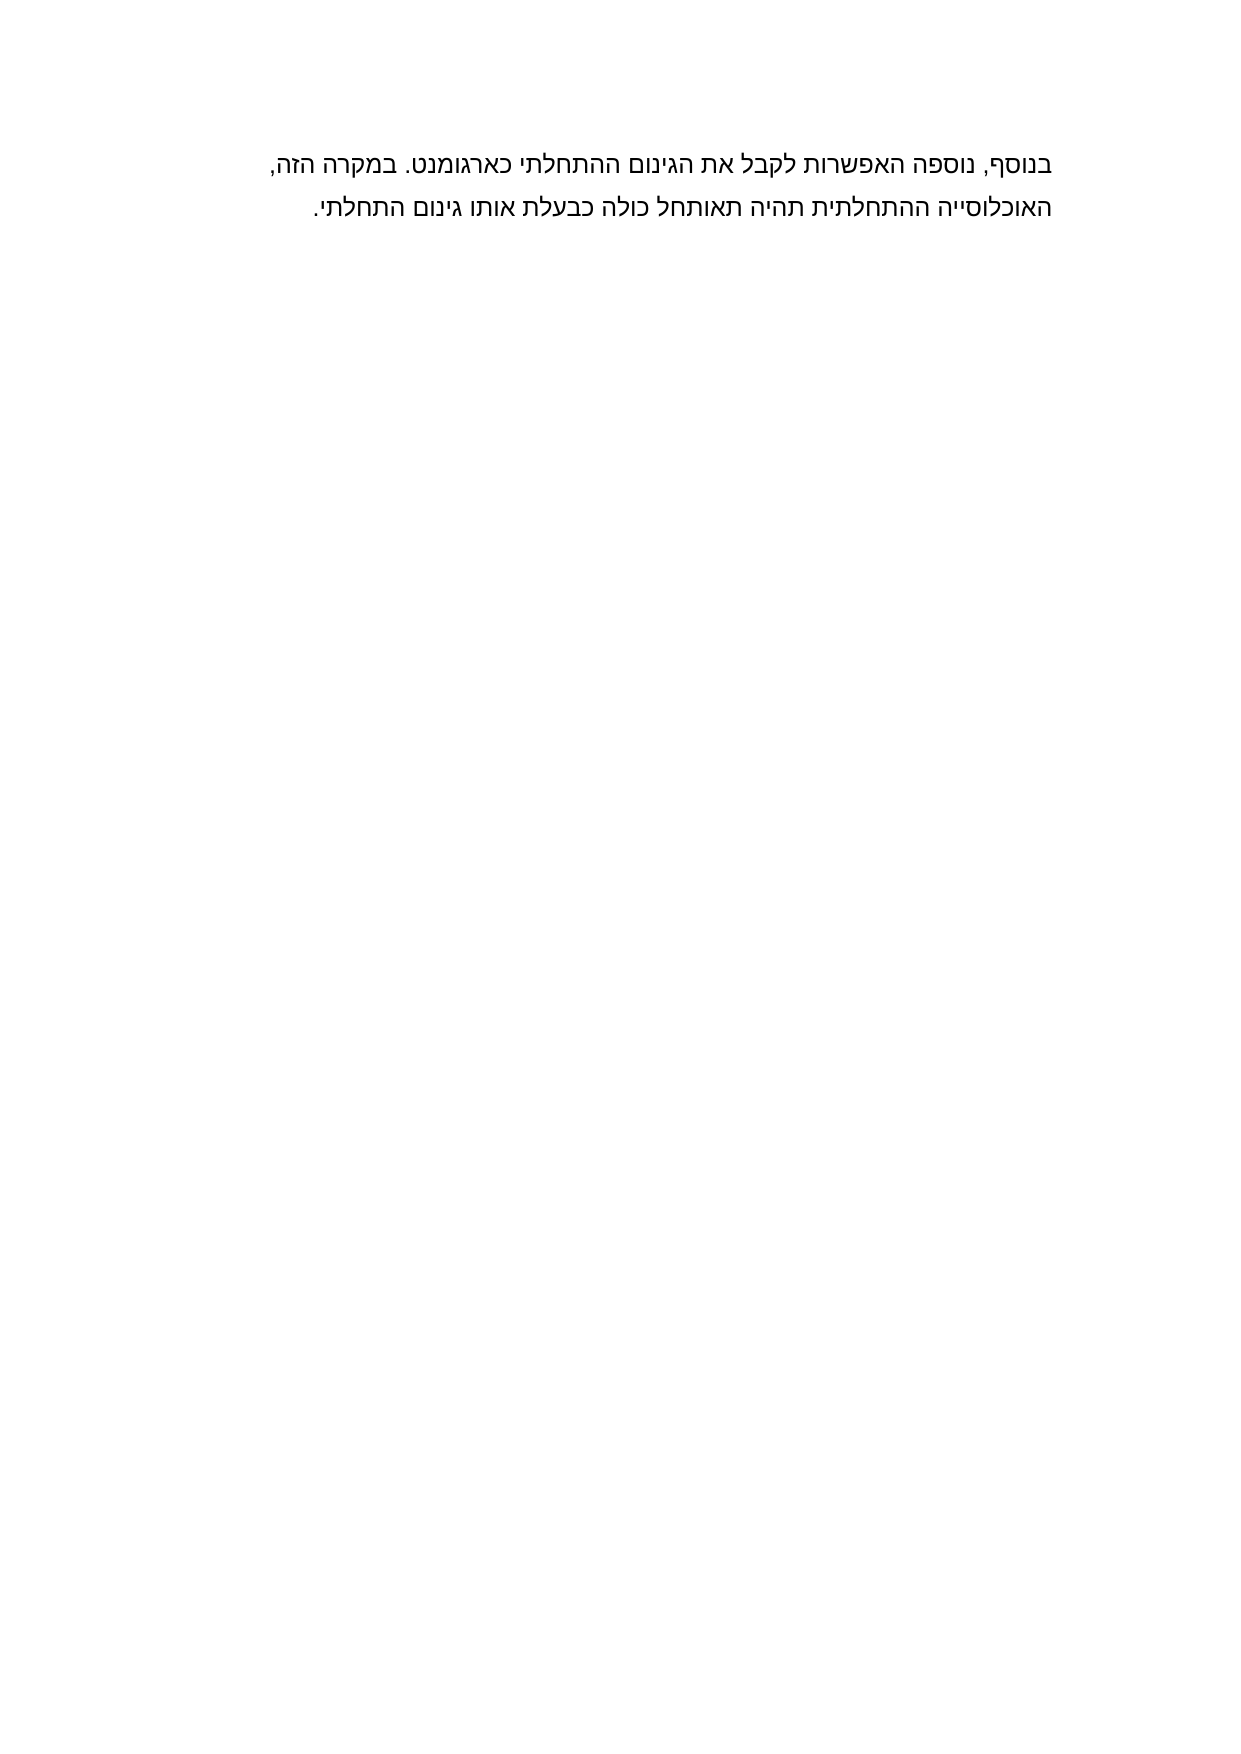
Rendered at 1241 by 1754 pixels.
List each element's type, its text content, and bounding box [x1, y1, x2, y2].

text בנוסף, נוספה האפשרות לקבל את הגינום ההתחלתי כארגומנט. במקרה הזה, האוכלוסייה ההתחלתית תהיה תאותחל כולה כבעלת אותו גינום התחלתי. [187, 150, 1053, 222]
